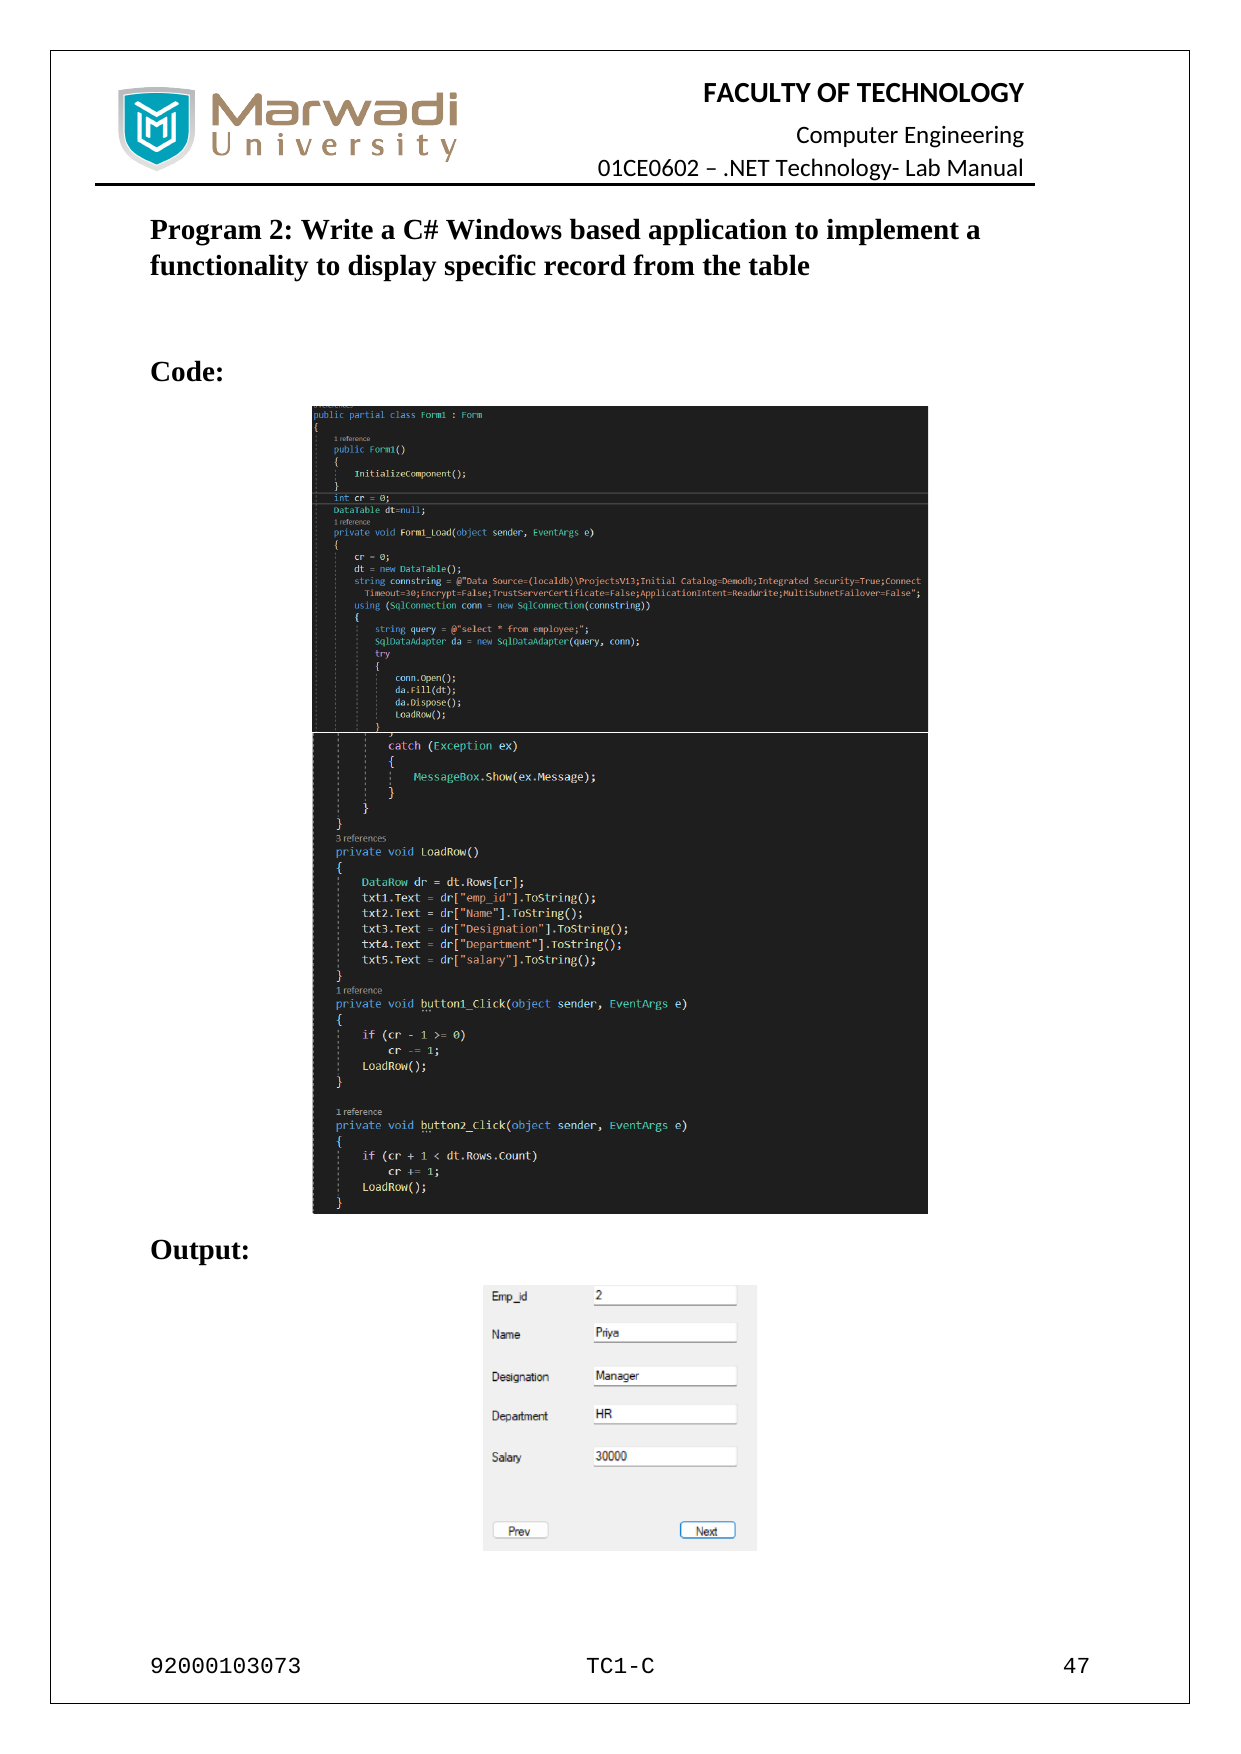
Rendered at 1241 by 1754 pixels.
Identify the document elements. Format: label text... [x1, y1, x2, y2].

picture [483, 1285, 758, 1551]
text Code: [150, 354, 1090, 388]
text Program 2: Write a C# Windows based application to implement a functionality to display specific record from the table [150, 212, 1090, 282]
picture [312, 733, 928, 1214]
picture [106, 73, 469, 182]
picture [312, 406, 929, 732]
text Output: [150, 1232, 1090, 1266]
